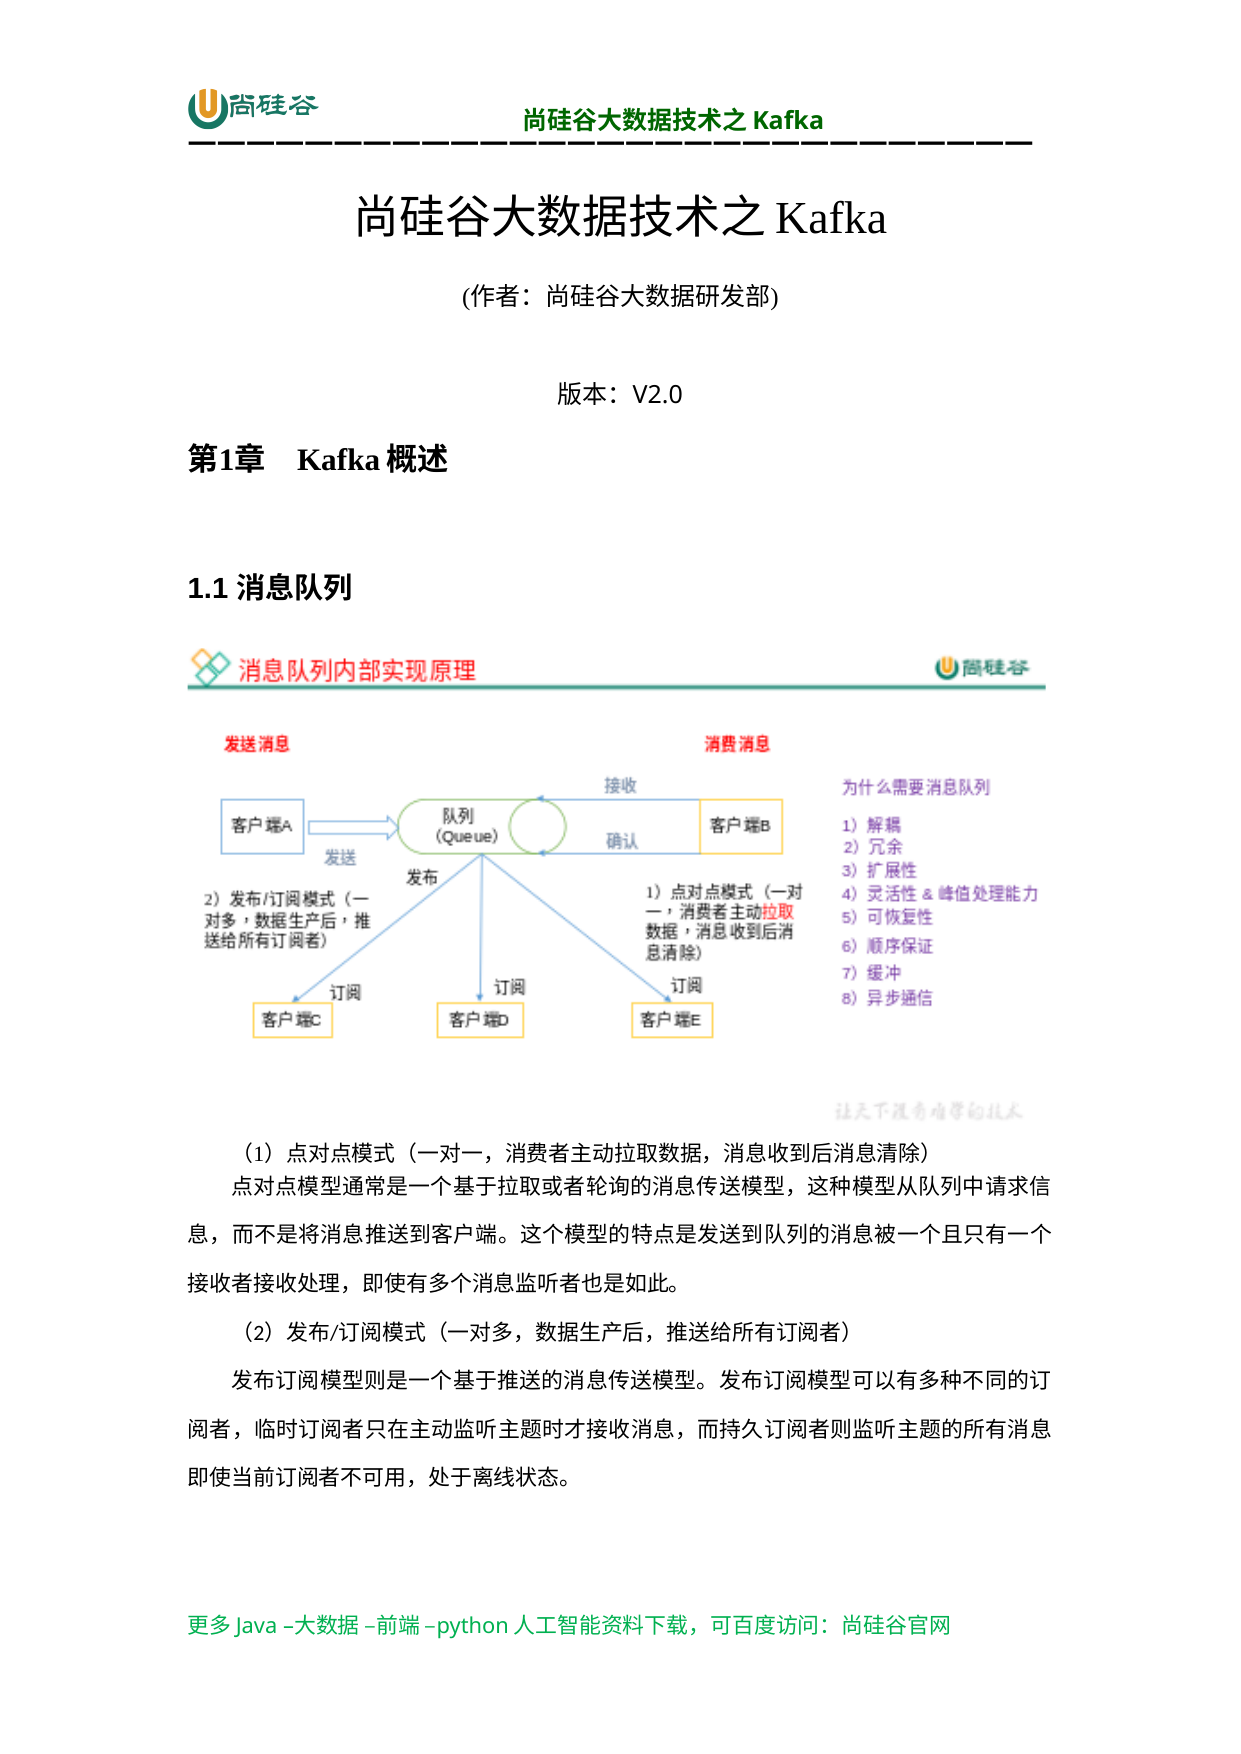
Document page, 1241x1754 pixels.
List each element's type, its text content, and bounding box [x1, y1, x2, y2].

picture [187, 88, 320, 130]
text 点对点模型通常是一个基于拉取或者轮询的消息传送模型，这种模型从队列中请求信息，而不是将消息推送到客户端。这个模型的特点是发送到队列的消息被一个且只有一个接收者接收处理，即使有多个消息监听者也是如此。 [187, 1168, 1053, 1298]
subtitle 1.1 消息队列 [187, 553, 1053, 618]
text (作者：尚硅谷大数据研发部) [187, 262, 1053, 327]
text 版本：V2.0 [187, 360, 1053, 425]
text （2）发布/订阅模式（一对多，数据生产后，推送给所有订阅者） [187, 1314, 1053, 1347]
subtitle Kafka概述 [187, 425, 1053, 490]
text 发布订阅模型则是一个基于推送的消息传送模型。发布订阅模型可以有多种不同的订阅者，临时订阅者只在主动监听主题时才接收消息，而持久订阅者则监听主题的所有消息，即使当前订阅者不可用，处于离线状态。 [187, 1362, 1053, 1492]
text 尚硅谷大数据技术之Kafka [187, 165, 1053, 262]
text （1）点对点模式（一对一，消费者主动拉取数据，消息收到后消息清除） [187, 1136, 1053, 1168]
